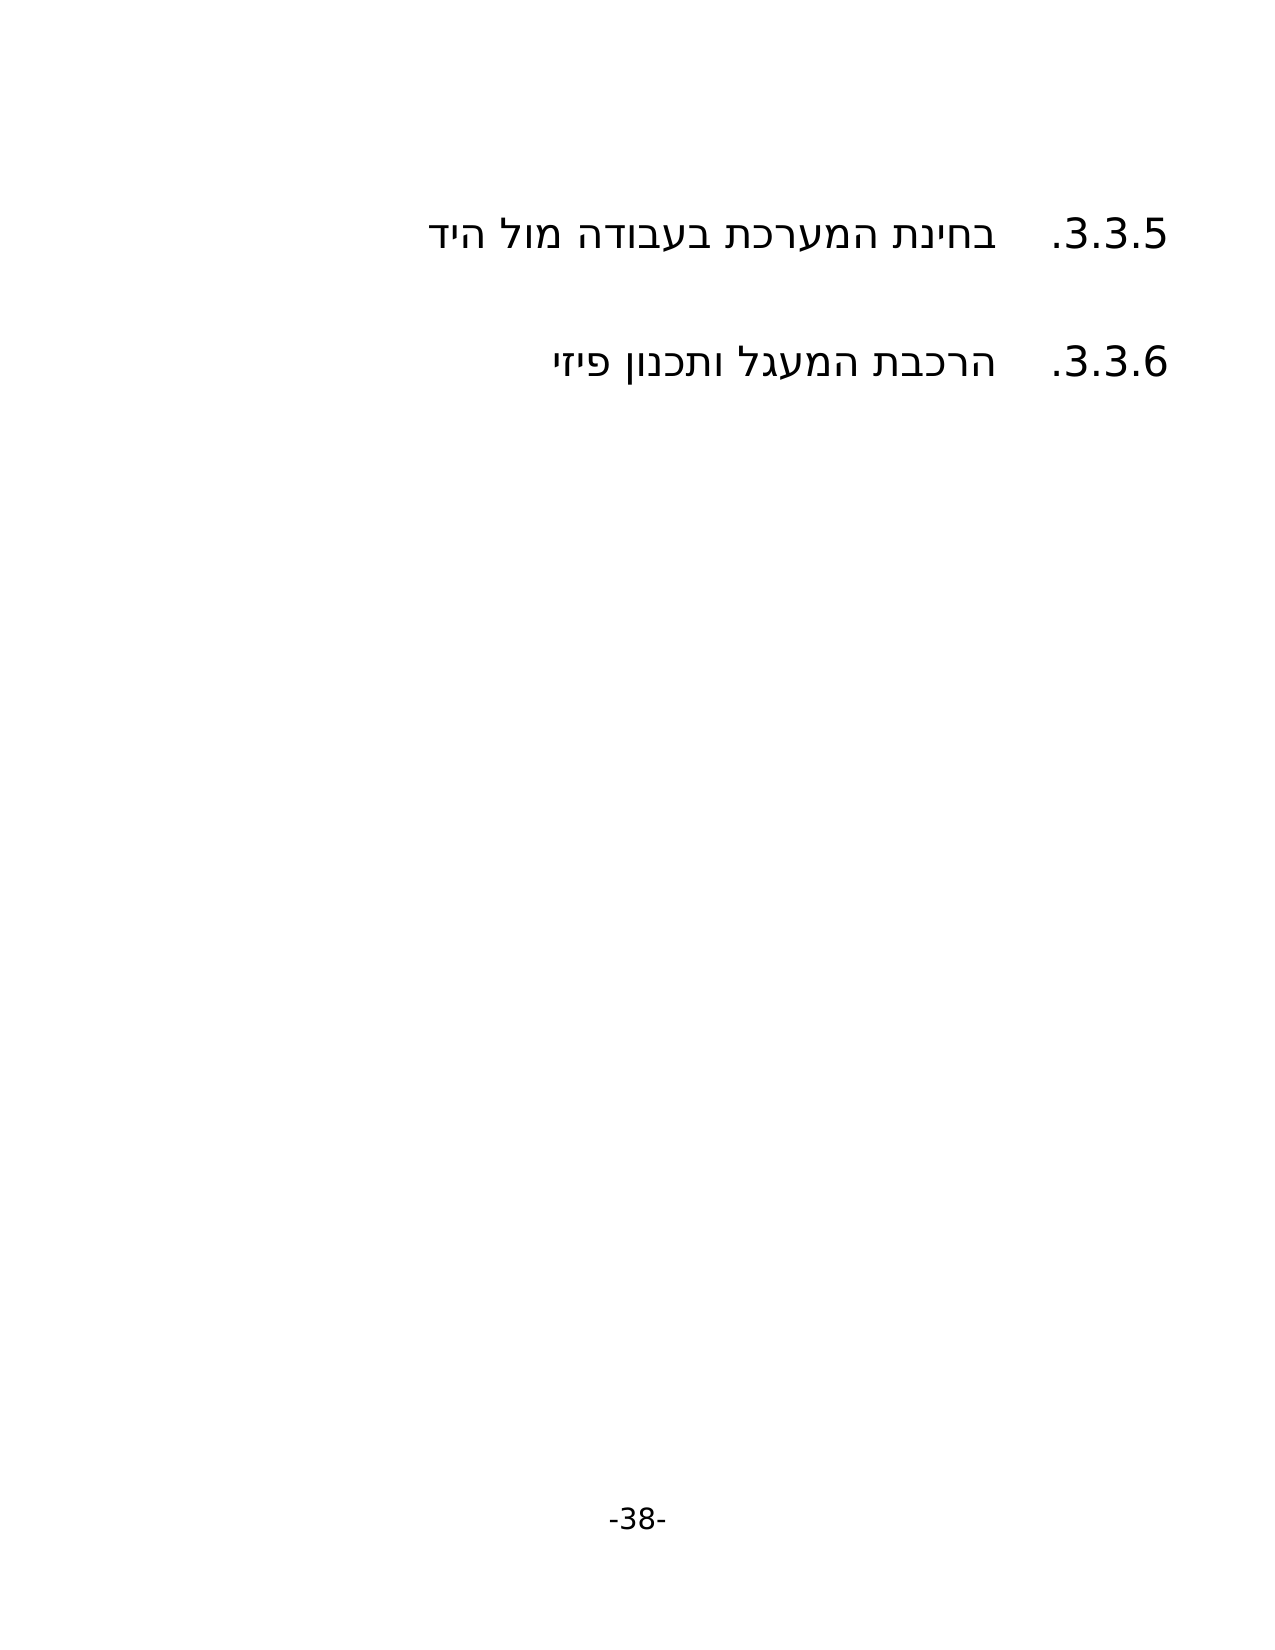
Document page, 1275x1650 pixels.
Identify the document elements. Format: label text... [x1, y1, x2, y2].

subtitle בחינת המערכת בעבודה מול היד [150, 209, 1050, 258]
subtitle הרכבת המעגל ותכנון פיזי [150, 338, 1050, 387]
